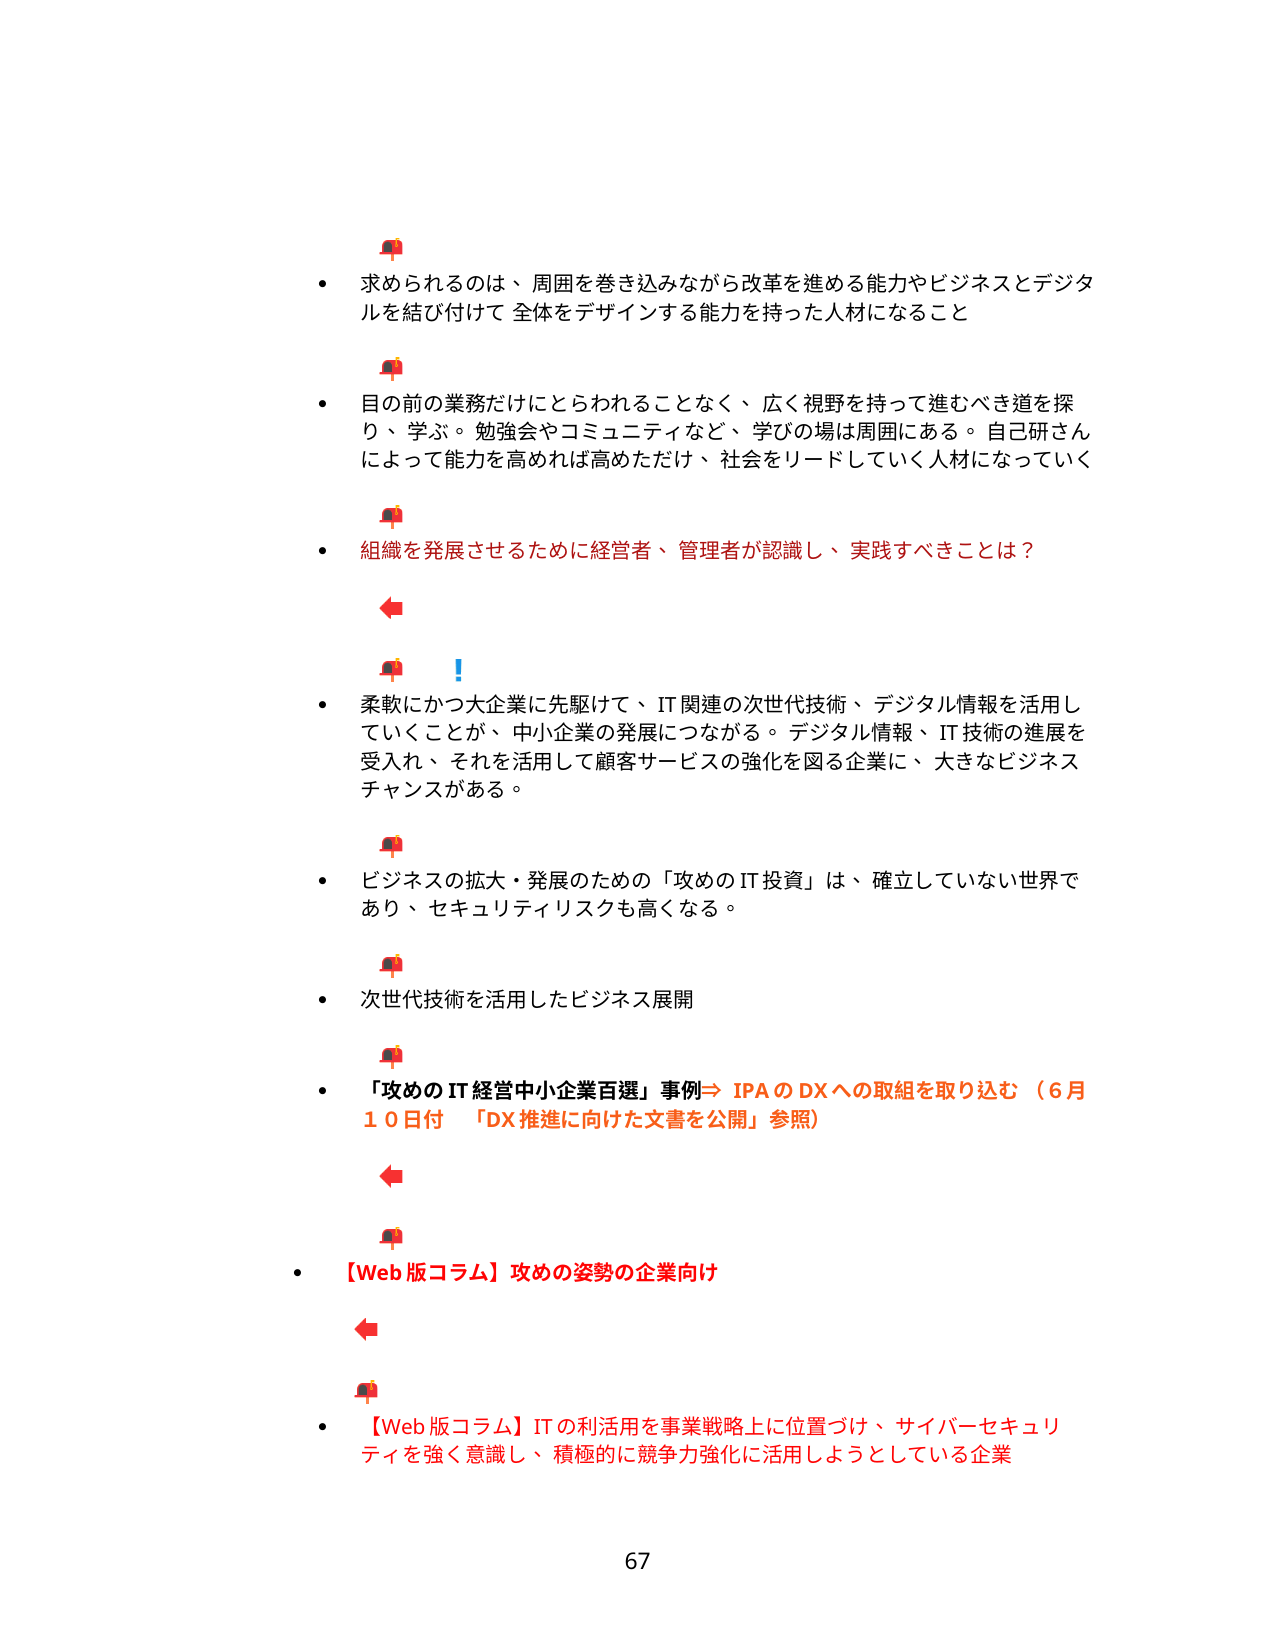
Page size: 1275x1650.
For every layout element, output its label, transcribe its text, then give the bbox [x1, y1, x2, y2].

picture [379, 505, 403, 529]
picture [379, 1164, 403, 1188]
picture [379, 835, 403, 858]
picture [379, 596, 403, 619]
picture [379, 1045, 403, 1069]
list 【Web版コラム】ITの利活用を事業戦略上に位置づけ、 サイバーセキュリティを強く意識し、 積極的に競争力強化に活用しようとしている企業 [319, 1412, 1098, 1469]
picture [379, 238, 403, 261]
picture [354, 1380, 378, 1404]
list 柔軟にかつ大企業に先駆けて、 IT関連の次世代技術、 デジタル情報を活用していくことが、 中小企業の発展につながる。 デジタル情報、 IT技術の進展を受入れ、 それを活用して顧客サービスの強化を図る企業に、 大きなビジネスチャンスがある。 [319, 690, 1098, 804]
list 次世代技術を活用したビジネス展開 [319, 986, 1098, 1014]
picture [379, 954, 403, 978]
list 組織を発展させるために経営者、 管理者が認識し、 実践すべきことは？ [319, 536, 1098, 565]
picture [379, 658, 403, 682]
list ビジネスの拡大・発展のための「攻めのIT投資」は、 確立していない世界であり、 セキュリティリスクも高くなる。 [319, 866, 1098, 923]
picture [379, 1227, 403, 1250]
picture [354, 1318, 378, 1341]
picture [446, 658, 469, 682]
picture [379, 357, 403, 381]
list 求められるのは、 周囲を巻き込みながら改革を進める能力やビジネスとデジタルを結び付けて 全体をデザインする能力を持った人材になること [319, 269, 1098, 326]
list 目の前の業務だけにとらわれることなく、 広く視野を持って進むべき道を探り、 学ぶ。 勉強会やコミュニティなど、 学びの場は周囲にある。 自己研さんによって能力を高めれば高めただけ、 社会をリードしていく人材になっていく [319, 389, 1098, 474]
list 【Web版コラム】攻めの姿勢の企業向け [294, 1258, 1098, 1287]
list 「攻めのIT経営中小企業百選」事例⇒ IPAのDXへの取組を取り込む （６月１０日付 「DX推進に向けた文書を公開」参照） [319, 1076, 1098, 1133]
